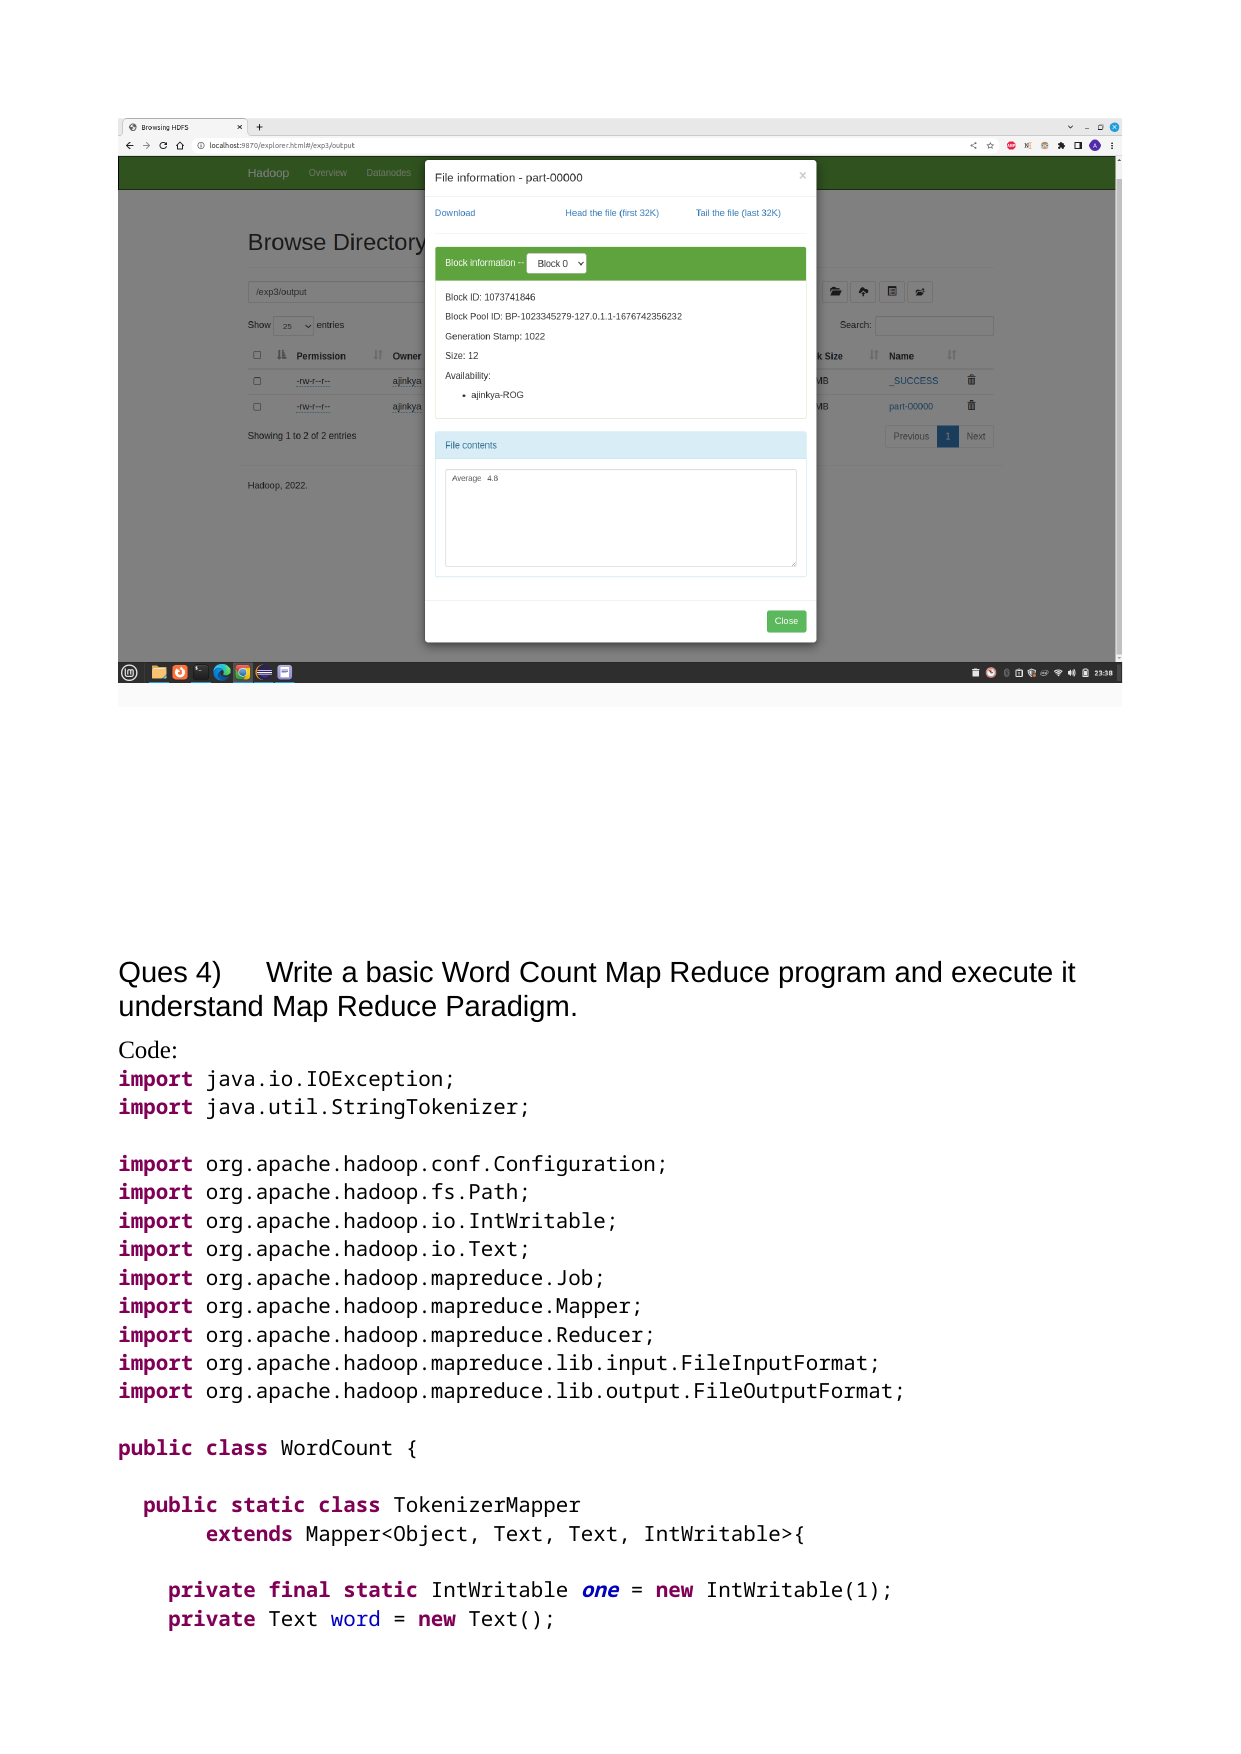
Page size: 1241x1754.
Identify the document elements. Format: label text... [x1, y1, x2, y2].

text import org.apache.hadoop.conf.Configuration; [118, 1149, 1122, 1177]
text import org.apache.hadoop.mapreduce.lib.input.FileInputFormat; [118, 1348, 1122, 1377]
text private final static IntWritable one = new IntWritable(1); [118, 1576, 1122, 1604]
text public static class TokenizerMapper [118, 1490, 1122, 1519]
text import org.apache.hadoop.io.Text; [118, 1234, 1122, 1263]
text import java.io.IOException; [118, 1064, 1122, 1092]
text import org.apache.hadoop.mapreduce.Job; [118, 1263, 1122, 1291]
text private Text word = new Text(); [118, 1604, 1122, 1632]
text Code: [118, 1035, 1122, 1064]
text public class WordCount { [118, 1433, 1122, 1462]
text import org.apache.hadoop.fs.Path; [118, 1177, 1122, 1206]
text import org.apache.hadoop.mapreduce.Mapper; [118, 1291, 1122, 1320]
text import java.util.StringTokenizer; [118, 1092, 1122, 1121]
text import org.apache.hadoop.mapreduce.Reducer; [118, 1320, 1122, 1348]
text import org.apache.hadoop.mapreduce.lib.output.FileOutputFormat; [118, 1377, 1122, 1405]
text import org.apache.hadoop.io.IntWritable; [118, 1206, 1122, 1234]
picture [118, 118, 1123, 683]
subtitle Ques 4) Write a basic Word Count Map Reduce program and execute it understand Map Reduce Paradigm. [118, 955, 1122, 1022]
text extends Mapper<Object, Text, Text, IntWritable>{ [118, 1519, 1122, 1547]
